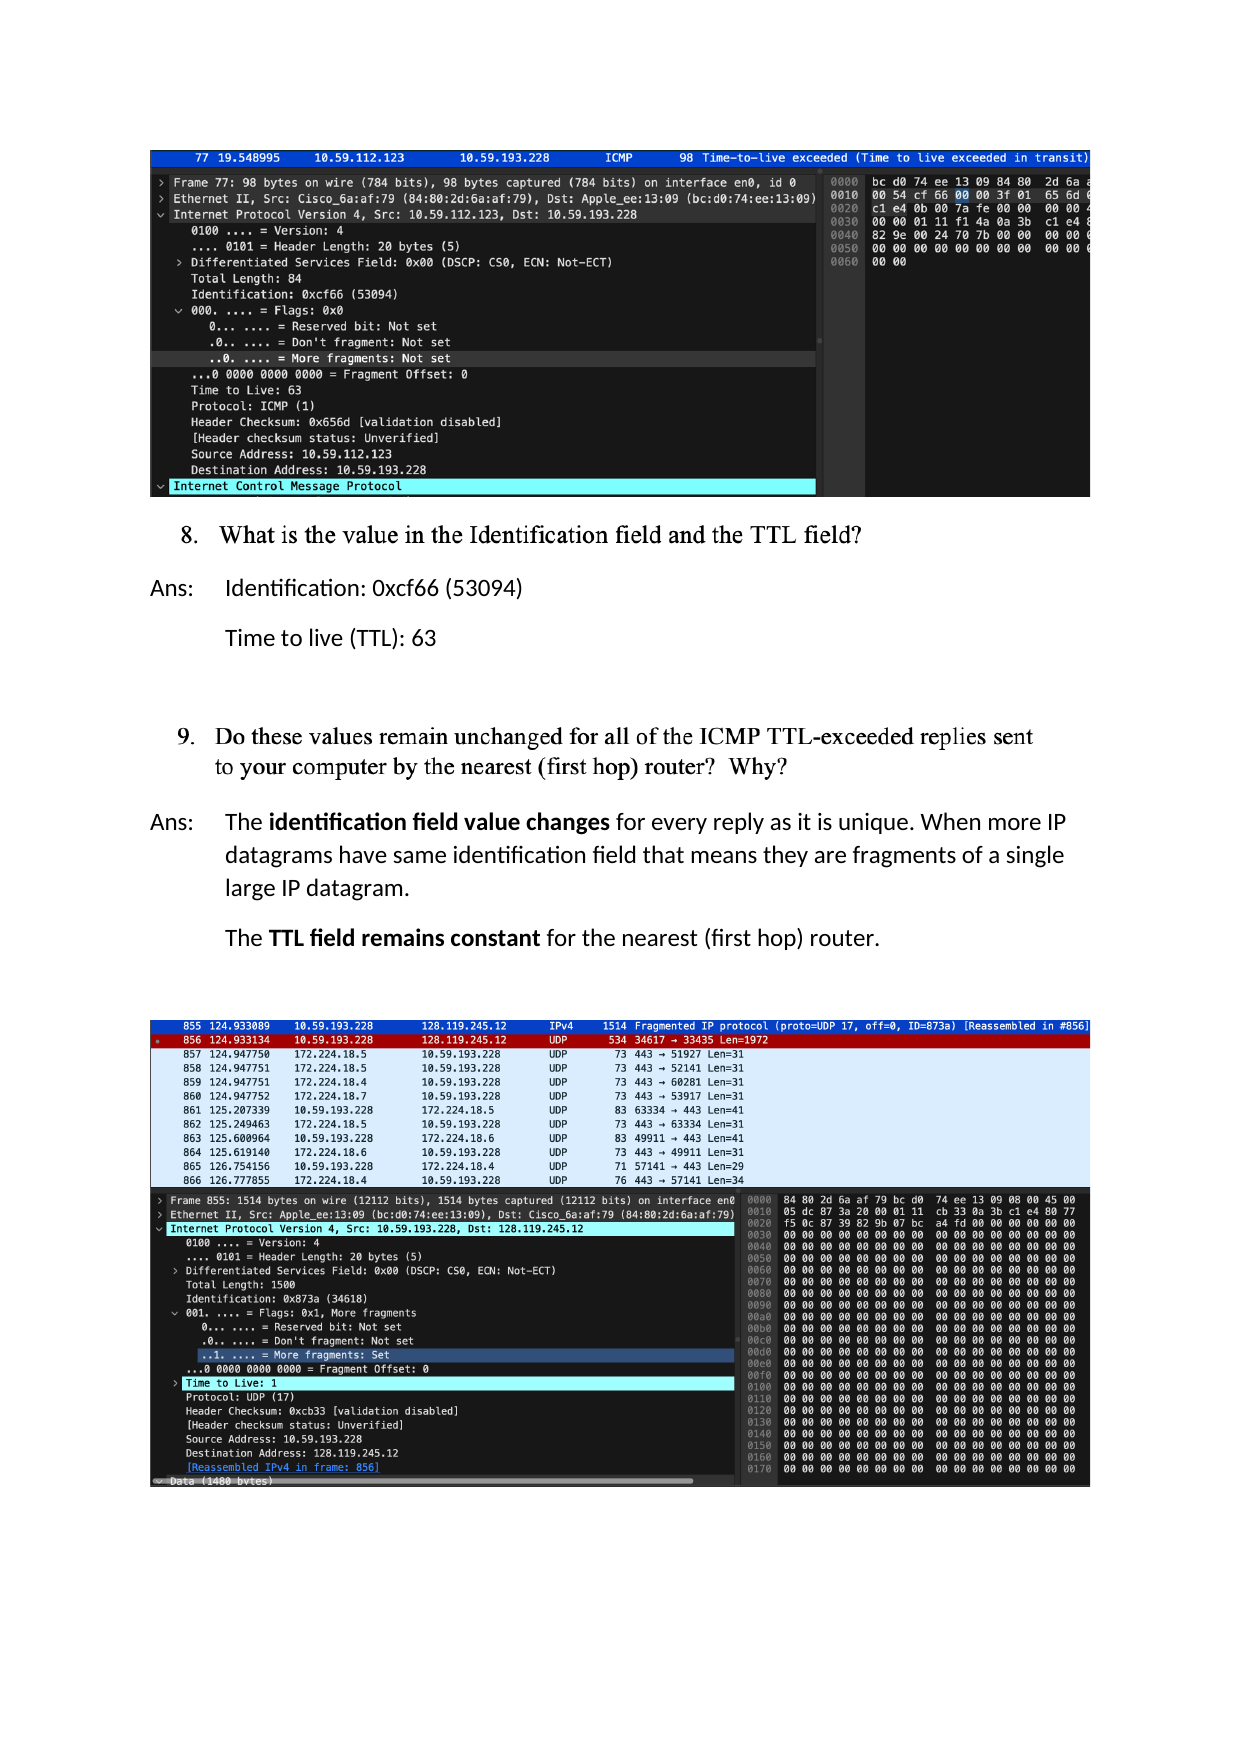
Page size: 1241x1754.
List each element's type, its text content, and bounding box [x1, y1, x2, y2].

text Ans: The identification field value changes for every reply as it is unique. When more IP datagrams have same identification field that means they are fragments of a single large IP datagram. [150, 806, 1090, 903]
picture [150, 721, 1091, 788]
picture [150, 150, 1091, 497]
text Time to live (TTL): 63 [150, 622, 1090, 653]
picture [150, 516, 1091, 554]
text The TTL field remains constant for the nearest (first hop) router. [150, 922, 1090, 952]
text Ans: Identification: 0xcf66 (53094) [150, 572, 1090, 603]
picture [150, 1020, 1091, 1487]
